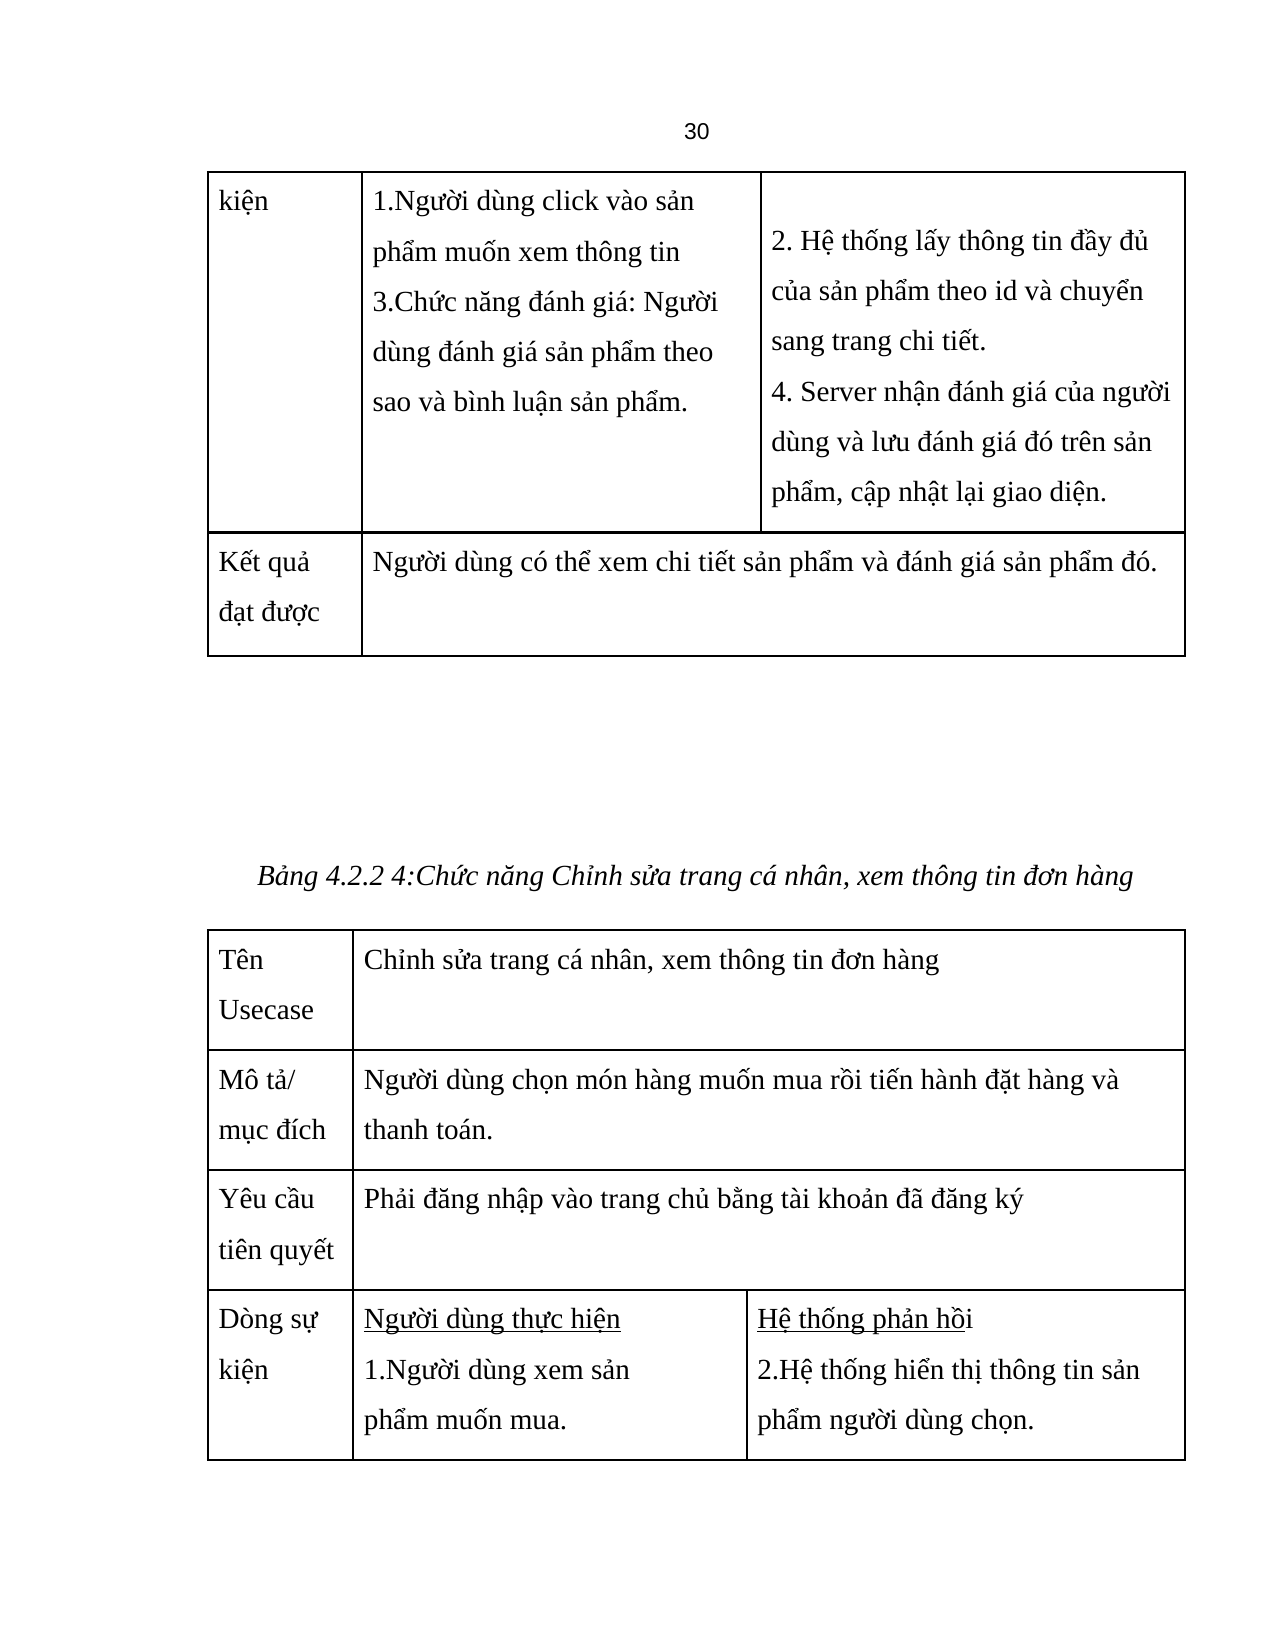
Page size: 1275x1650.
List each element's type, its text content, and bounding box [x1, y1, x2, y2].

table_cell Người dùng có thể xem chi tiết sản phẩm và đánh giá sản phẩm đó. [363, 534, 1184, 655]
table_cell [363, 173, 760, 531]
table_cell Người dùng chọn món hàng muốn mua rồi tiến hành đặt hàng và thanh toán. [354, 1051, 1184, 1169]
table_header Tên Usecase [209, 931, 352, 1049]
table_cell Dòng sự kiện [209, 173, 361, 531]
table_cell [748, 1291, 1184, 1459]
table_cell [354, 1291, 746, 1459]
table_cell Phải đăng nhập vào trang chủ bằng tài khoản đã đăng ký [354, 1171, 1184, 1289]
table_cell Yêu cầu tiên quyết [209, 1171, 352, 1289]
table_cell Mô tả/ mục đích [209, 1051, 352, 1169]
table_cell Kết quả đạt được [209, 534, 361, 655]
table_header Chỉnh sửa trang cá nhân, xem thông tin đơn hàng [354, 931, 1184, 1049]
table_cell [762, 173, 1184, 531]
text Bảng 4.2.2 4:Chức năng Chỉnh sửa trang cá nhân, xem thông tin đơn hàng [207, 858, 1186, 892]
table_cell Dòng sự kiện [209, 1291, 352, 1459]
